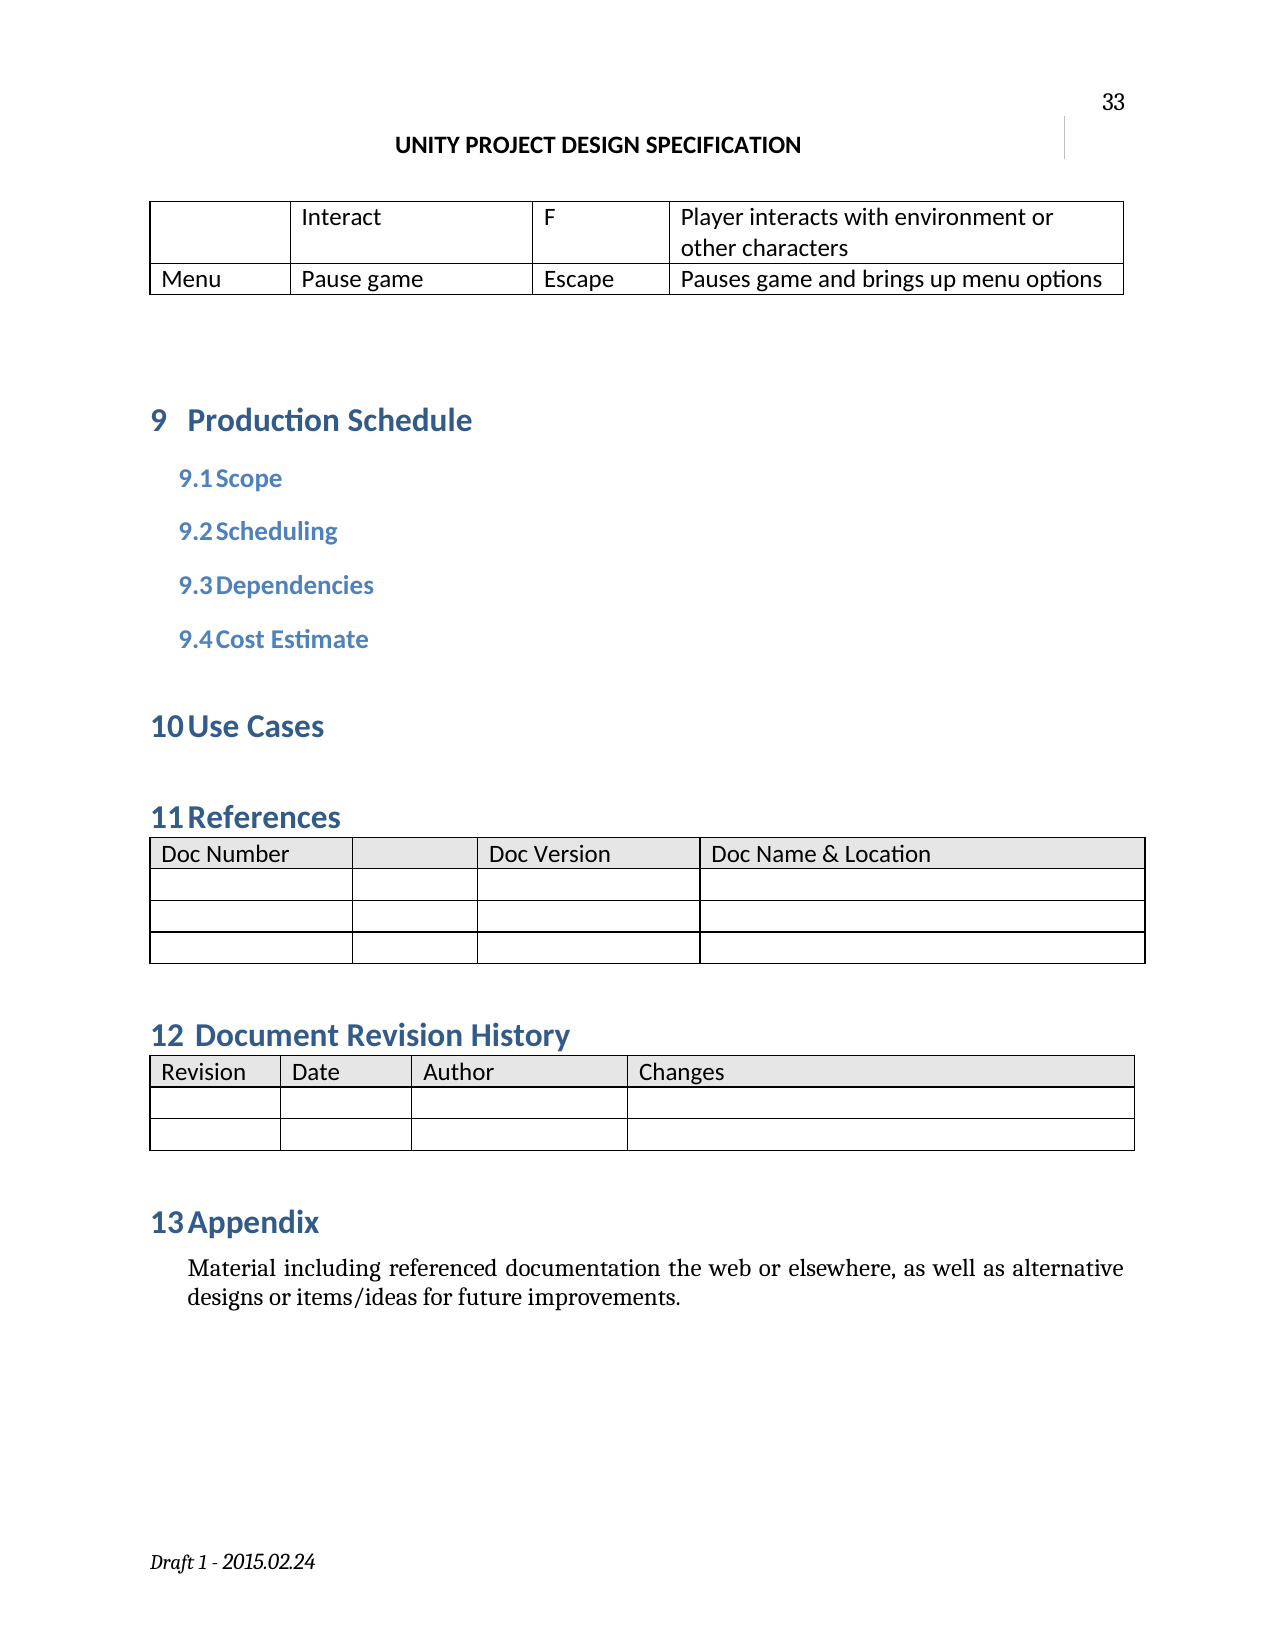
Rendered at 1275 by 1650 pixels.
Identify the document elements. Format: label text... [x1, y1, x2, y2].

table_cell [281, 1088, 411, 1118]
table_cell [701, 933, 1144, 963]
table_cell Pause game [291, 264, 532, 294]
subtitle Scope [178, 461, 1125, 494]
table_cell [701, 901, 1144, 931]
table_cell [412, 1119, 627, 1149]
table_cell Pauses game and brings up menu options [670, 264, 1123, 294]
table_cell [701, 869, 1144, 900]
table_cell [151, 901, 352, 931]
table_cell [353, 901, 477, 931]
subtitle Use Cases [150, 705, 1125, 746]
table_header Doc Version [478, 838, 699, 868]
table_header [353, 838, 477, 868]
table_cell [151, 202, 290, 263]
table_header Date [281, 1056, 411, 1086]
table_cell Player interacts with environment or other characters [670, 202, 1123, 263]
table_header Changes [628, 1056, 1134, 1086]
table_header Revision [151, 1056, 280, 1086]
table_cell [478, 869, 699, 900]
table_cell [478, 901, 699, 931]
table_cell [628, 1088, 1134, 1118]
subtitle References [150, 796, 1125, 837]
table_cell [151, 1119, 280, 1149]
table_cell Escape [533, 264, 669, 294]
subtitle Cost Estimate [178, 622, 1125, 655]
table_header Doc Name & Location [701, 838, 1144, 868]
table_cell [151, 933, 352, 963]
table_cell [281, 1119, 411, 1149]
subtitle Appendix [150, 1201, 1125, 1241]
subtitle Scheduling [178, 514, 1125, 548]
table_header Author [412, 1056, 627, 1086]
table_header Doc Number [151, 838, 352, 868]
subtitle Document Revision History [150, 1014, 1125, 1055]
table_cell Menu [151, 264, 290, 294]
table_cell [353, 933, 477, 963]
table_cell [151, 1088, 280, 1118]
text Material including referenced documentation the web or elsewhere, as well as alternative designs or items/ideas for future improvements. [187, 1254, 1125, 1311]
table_cell [478, 933, 699, 963]
table_cell F [533, 202, 669, 263]
subtitle Production Schedule [150, 399, 1125, 440]
table_cell [353, 869, 477, 900]
table_cell Interact [291, 202, 532, 263]
table_cell [412, 1088, 627, 1118]
subtitle Dependencies [178, 568, 1125, 601]
table_cell [151, 869, 352, 900]
table_cell [628, 1119, 1134, 1149]
